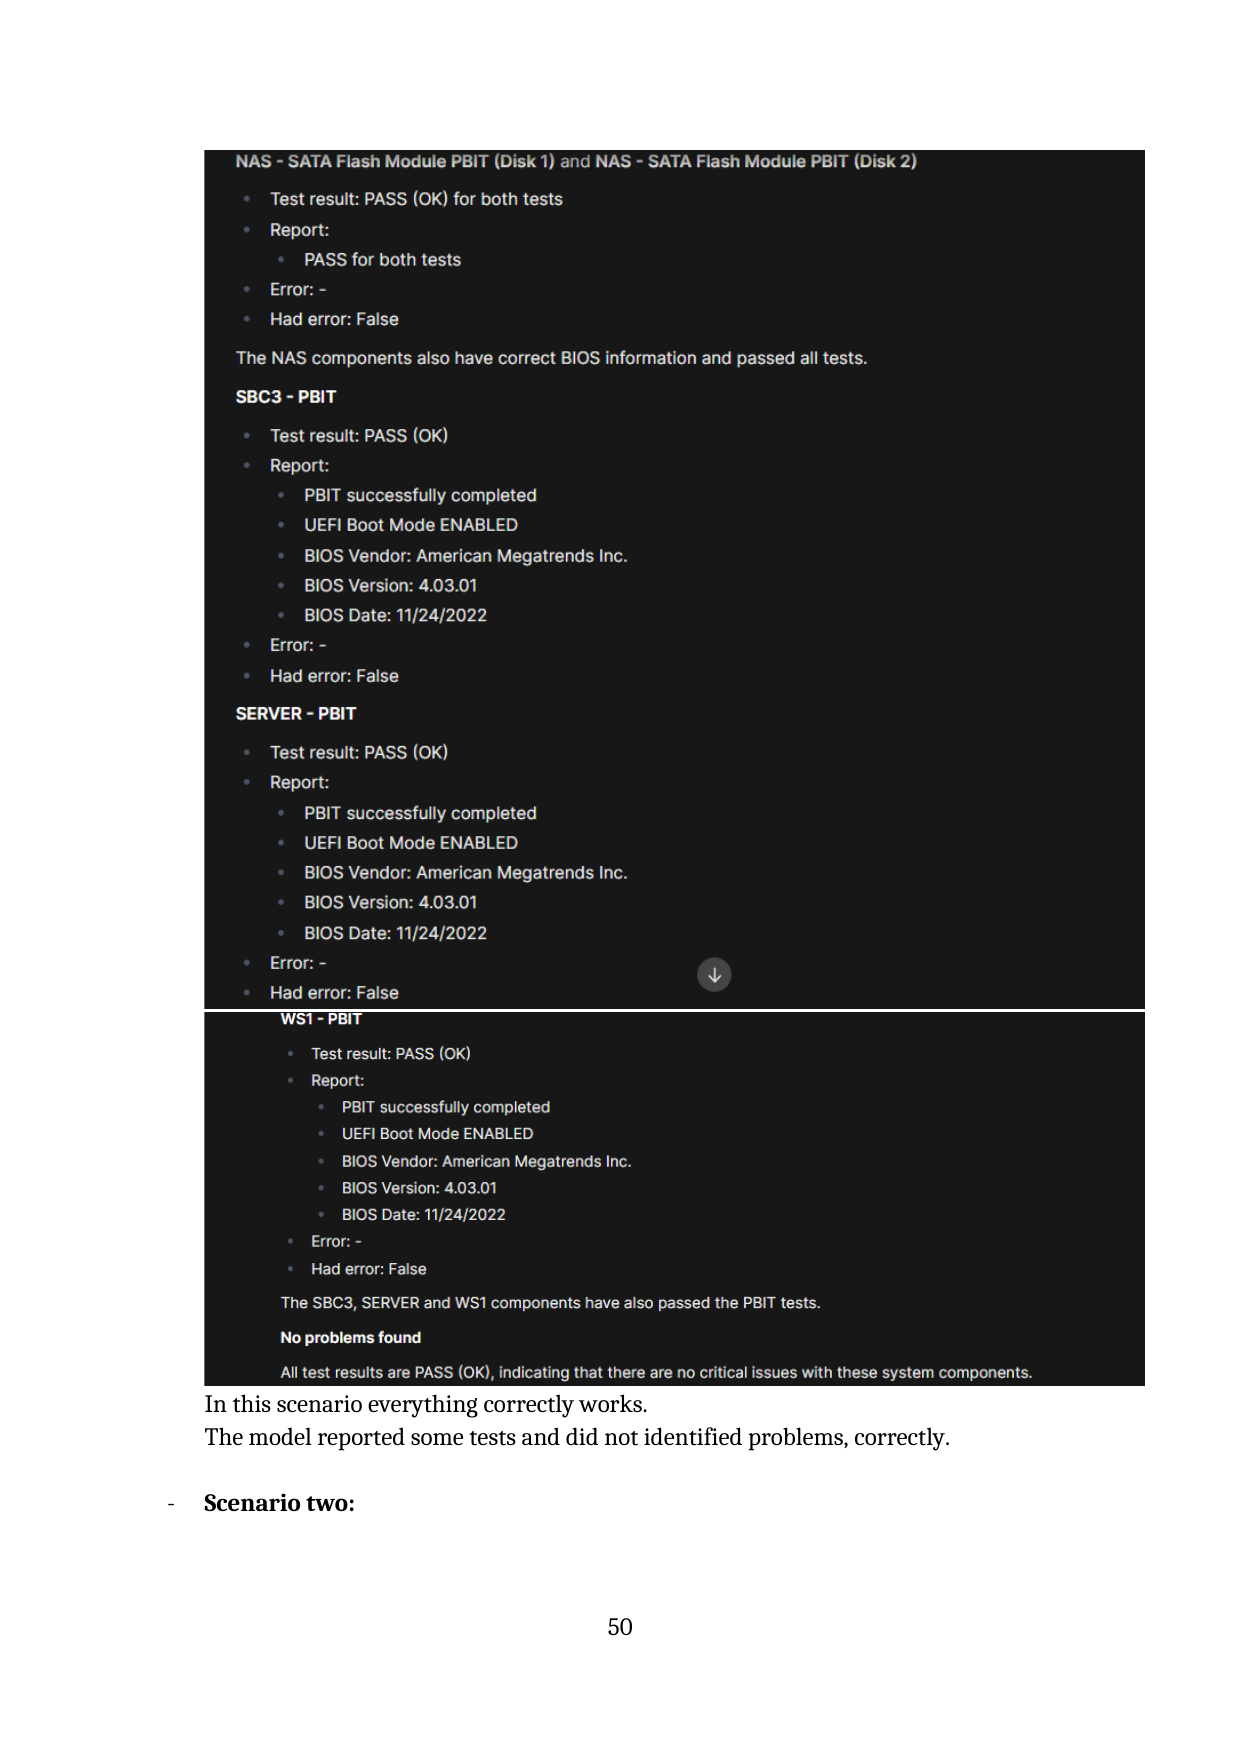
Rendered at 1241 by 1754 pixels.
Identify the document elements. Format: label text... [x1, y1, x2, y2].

list In this scenario everything correctly works. [204, 1390, 1078, 1419]
picture [204, 150, 1145, 1009]
list The model reported some tests and did not identified problems, correctly. [204, 1423, 1078, 1452]
list Scenario two: [167, 1489, 1078, 1518]
picture [204, 1012, 1145, 1386]
